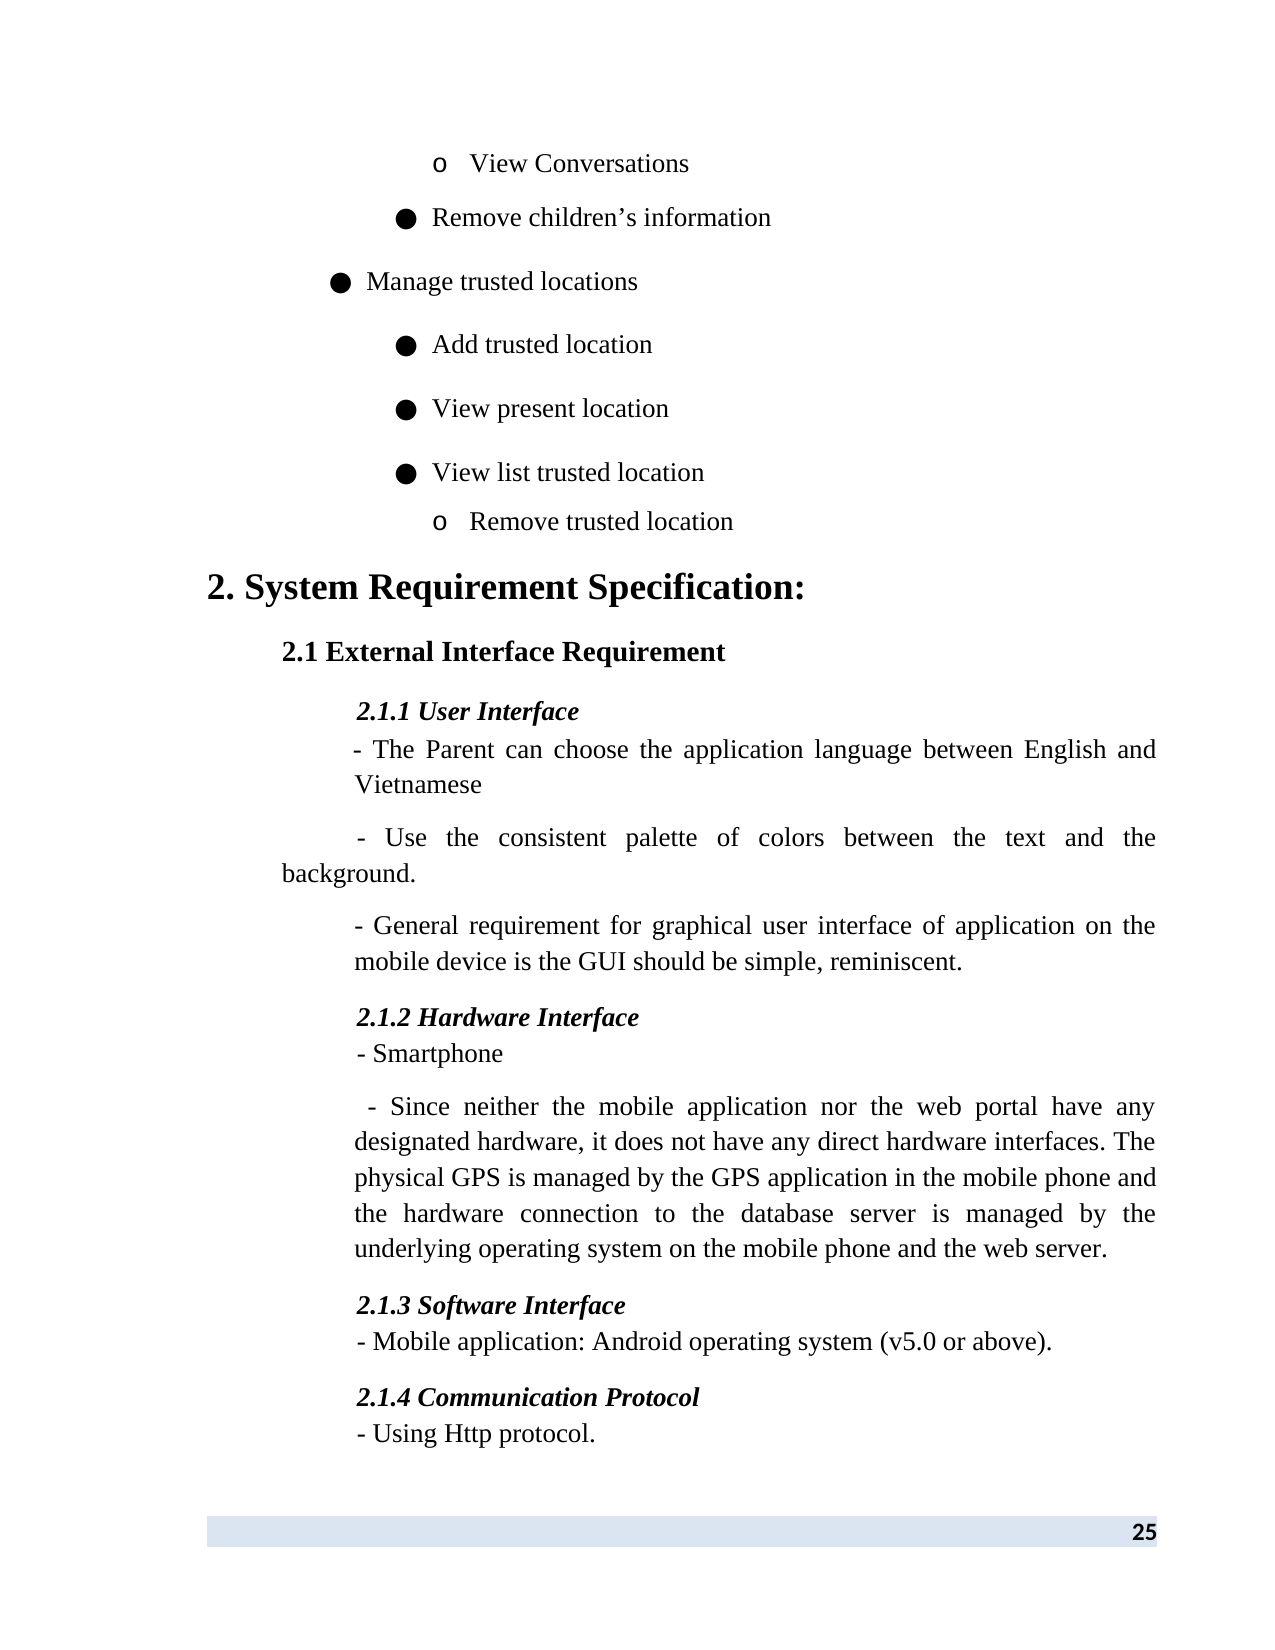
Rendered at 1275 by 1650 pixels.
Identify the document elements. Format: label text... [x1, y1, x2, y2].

text - Using Http protocol. [207, 1417, 1157, 1448]
text - Since neither the mobile application nor the web portal have any designated hardware, it does not have any direct hardware interfaces. The physical GPS is managed by the GPS application in the mobile phone and the hardware connection to the database server is managed by the underlying operating system on the mobile phone and the web server. [354, 1089, 1157, 1264]
list Remove trusted location [432, 505, 1157, 538]
list Manage trusted locations [328, 250, 1157, 305]
list View list trusted location [394, 441, 1157, 497]
list View Conversations [432, 148, 1157, 181]
list Remove children’s information [394, 186, 1157, 242]
subtitle 2.1 External Interface Requirement [207, 634, 1157, 668]
list View present location [394, 377, 1157, 433]
text - The Parent can choose the application language between English and Vietnamese [353, 733, 1157, 800]
subtitle 2. System Requirement Specification: [207, 564, 1157, 607]
list Add trusted location [394, 313, 1157, 369]
text - General requirement for graphical user interface of application on the mobile device is the GUI should be simple, reminiscent. [354, 909, 1157, 976]
text - Smartphone [207, 1037, 1157, 1068]
subtitle 2.1.4 Communication Protocol [207, 1381, 1157, 1412]
text - Mobile application: Android operating system (v5.0 or above). [357, 1325, 1157, 1356]
subtitle 2.1.2 Hardware Interface [207, 1001, 1157, 1033]
subtitle 2.1.1 User Interface [207, 695, 1157, 726]
text - Use the consistent palette of colors between the text and the background. [282, 821, 1157, 888]
subtitle 2.1.3 Software Interface [207, 1289, 1157, 1320]
